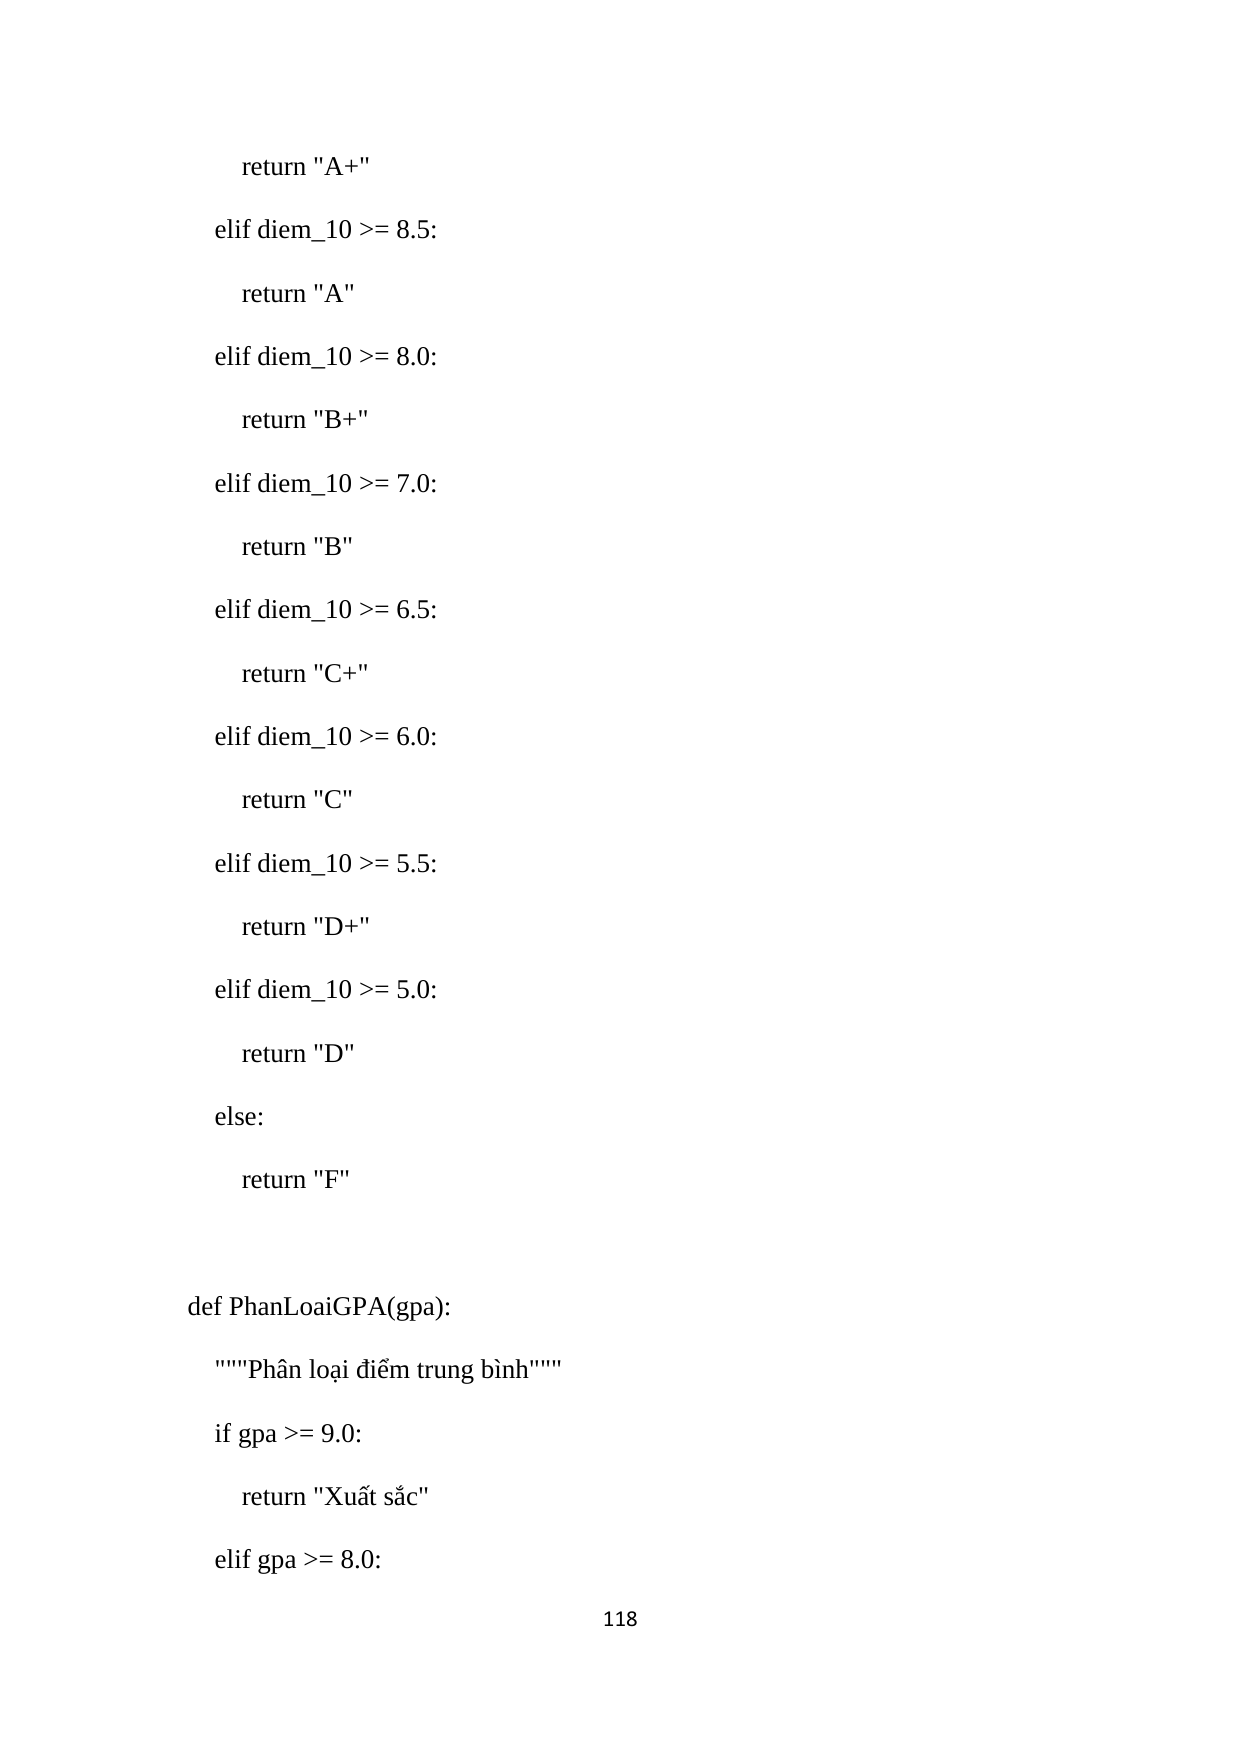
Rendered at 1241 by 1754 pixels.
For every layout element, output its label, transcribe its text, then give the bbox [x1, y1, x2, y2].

text return "B+" [187, 403, 1053, 434]
text if gpa >= 9.0: [187, 1417, 1053, 1448]
text elif diem_10 >= 5.0: [187, 973, 1053, 1004]
text return "A" [187, 277, 1053, 308]
text return "D" [187, 1037, 1053, 1068]
text return "F" [187, 1163, 1053, 1194]
text return "D+" [187, 910, 1053, 941]
text elif diem_10 >= 6.0: [187, 720, 1053, 751]
text elif gpa >= 8.0: [187, 1543, 1053, 1574]
text return "A+" [187, 150, 1053, 181]
text elif diem_10 >= 8.0: [187, 340, 1053, 371]
text elif diem_10 >= 8.5: [187, 213, 1053, 244]
text return "B" [187, 530, 1053, 561]
text elif diem_10 >= 6.5: [187, 593, 1053, 624]
text else: [187, 1100, 1053, 1131]
text elif diem_10 >= 7.0: [187, 467, 1053, 498]
text return "C" [187, 783, 1053, 814]
text return "C+" [187, 657, 1053, 688]
text elif diem_10 >= 5.5: [187, 847, 1053, 878]
text """Phân loại điểm trung bình""" [187, 1353, 1053, 1384]
text return "Xuất sắc" [187, 1480, 1053, 1511]
text def PhanLoaiGPA(gpa): [187, 1290, 1053, 1321]
